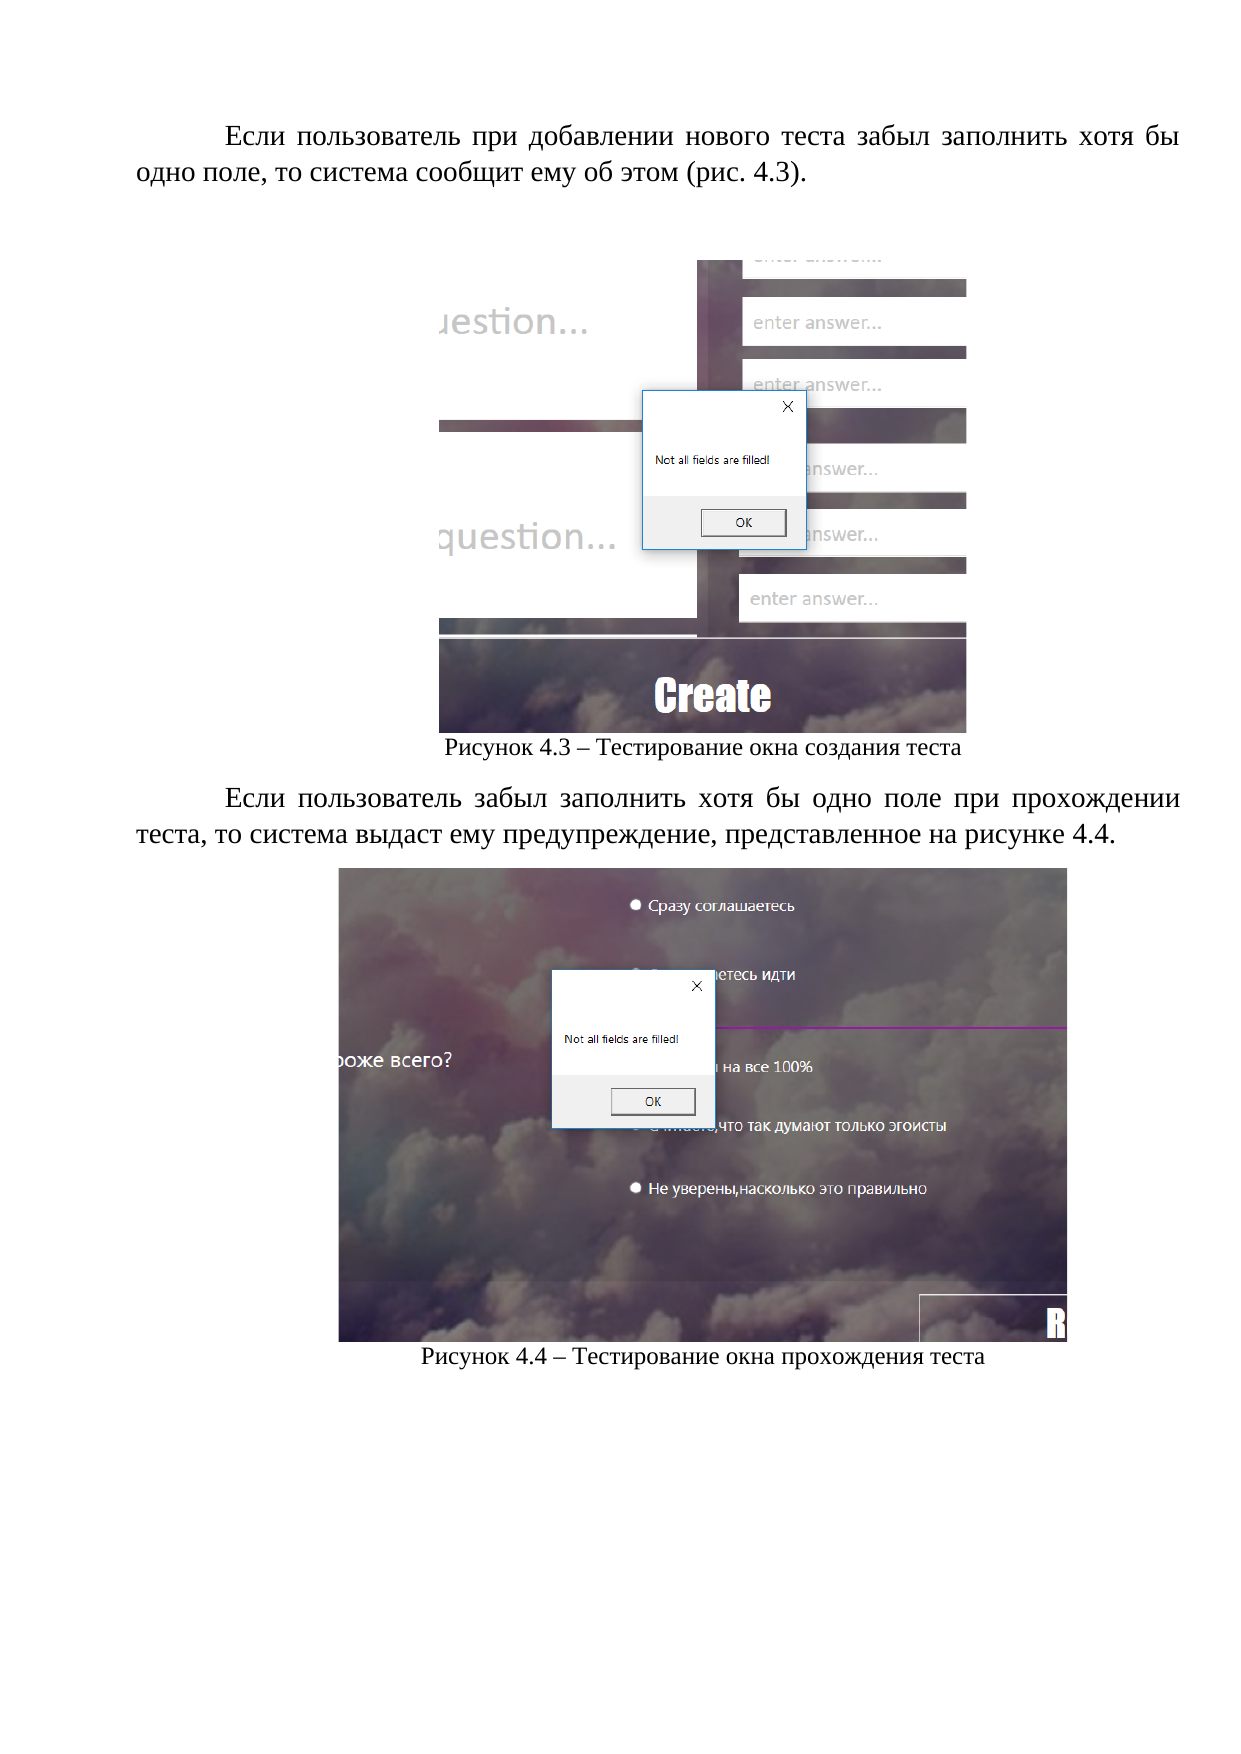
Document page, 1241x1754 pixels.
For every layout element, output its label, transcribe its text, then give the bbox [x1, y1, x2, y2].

picture [338, 868, 1068, 1342]
text Если пользователь при добавлении нового теста забыл заполнить хотя бы одно поле, то система сообщит ему об этом (рис. 4.3). [136, 118, 1181, 188]
text Рисунок 4.3 – Тестирование окна создания теста [136, 732, 1181, 761]
text Если пользователь забыл заполнить хотя бы одно поле при прохождении теста, то система выдаст ему предупреждение, представленное на рисунке 4.4. [136, 780, 1181, 850]
text Рисунок 4.4 – Тестирование окна прохождения теста [136, 1341, 1181, 1370]
picture [439, 260, 967, 733]
